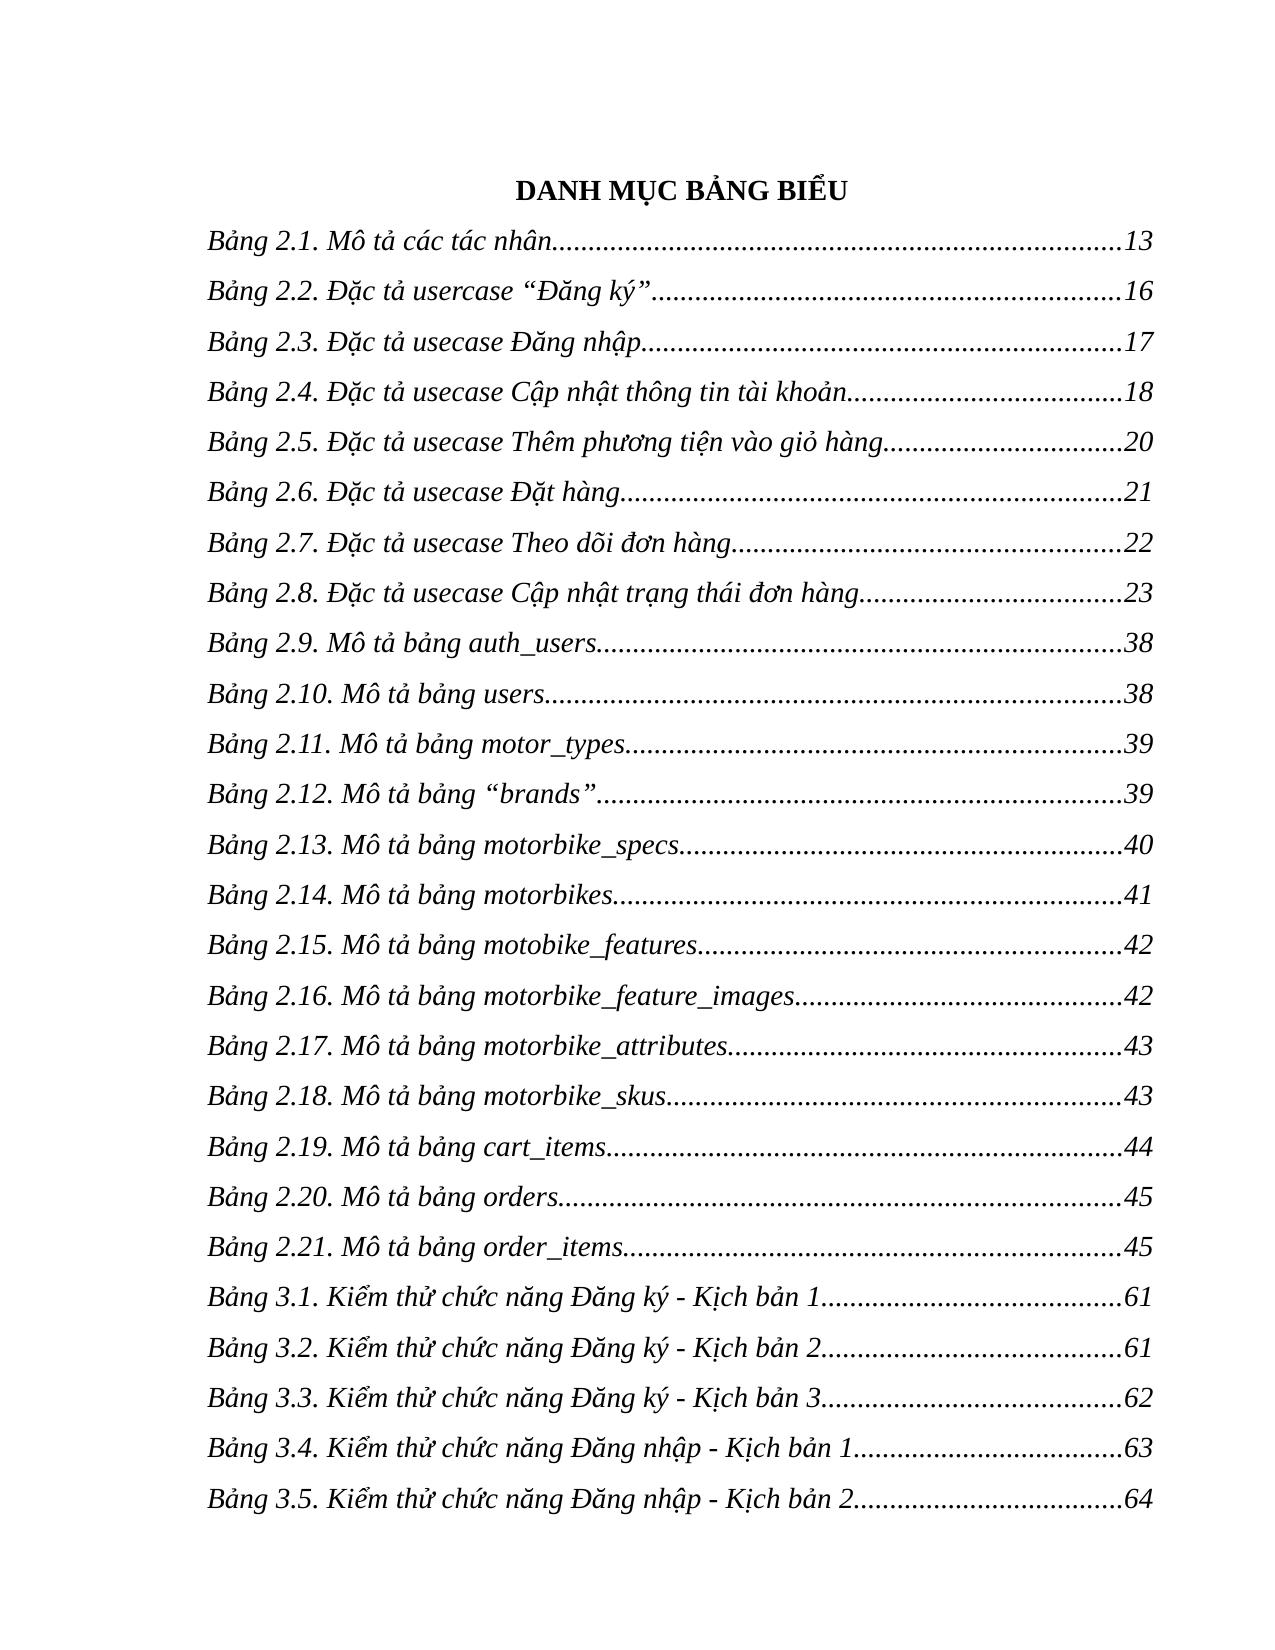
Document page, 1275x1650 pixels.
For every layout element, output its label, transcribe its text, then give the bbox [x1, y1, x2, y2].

text Bảng 2.1. Mô tả các tác nhân 13 [207, 223, 1157, 257]
text Bảng 3.4. Kiểm thử chức năng Đăng nhập - Kịch bản 1 63 [207, 1431, 1157, 1464]
text Bảng 2.13. Mô tả bảng motorbike_specs 40 [207, 827, 1157, 860]
text Bảng 2.5. Đặc tả usecase Thêm phương tiện vào giỏ hàng 20 [207, 424, 1157, 458]
text Bảng 2.15. Mô tả bảng motobike_features 42 [207, 927, 1157, 961]
text Bảng 2.7. Đặc tả usecase Theo dõi đơn hàng 22 [207, 525, 1157, 558]
text Bảng 2.12. Mô tả bảng “brands” 39 [207, 776, 1157, 810]
text Bảng 3.5. Kiểm thử chức năng Đăng nhập - Kịch bản 2 64 [207, 1481, 1157, 1514]
text Bảng 2.21. Mô tả bảng order_items 45 [207, 1229, 1157, 1263]
text Bảng 2.6. Đặc tả usecase Đặt hàng 21 [207, 474, 1157, 508]
text Bảng 2.11. Mô tả bảng motor_types 39 [207, 726, 1157, 760]
subtitle DANH MỤC BẢNG BIỂU [207, 173, 1157, 206]
text Bảng 2.9. Mô tả bảng auth_users 38 [207, 626, 1157, 659]
text Bảng 2.18. Mô tả bảng motorbike_skus 43 [207, 1078, 1157, 1112]
text Bảng 2.19. Mô tả bảng cart_items 44 [207, 1129, 1157, 1162]
text Bảng 3.1. Kiểm thử chức năng Đăng ký - Kịch bản 1 61 [207, 1279, 1157, 1313]
text Bảng 2.3. Đặc tả usecase Đăng nhập 17 [207, 324, 1157, 357]
text Bảng 3.2. Kiểm thử chức năng Đăng ký - Kịch bản 2 61 [207, 1330, 1157, 1363]
text Bảng 2.16. Mô tả bảng motorbike_feature_images 42 [207, 978, 1157, 1011]
text Bảng 2.17. Mô tả bảng motorbike_attributes 43 [207, 1028, 1157, 1062]
text Bảng 2.2. Đặc tả usercase “Đăng ký” 16 [207, 273, 1157, 307]
text Bảng 2.10. Mô tả bảng users 38 [207, 676, 1157, 709]
text Bảng 2.20. Mô tả bảng orders 45 [207, 1179, 1157, 1212]
text Bảng 2.14. Mô tả bảng motorbikes 41 [207, 877, 1157, 911]
text Bảng 2.4. Đặc tả usecase Cập nhật thông tin tài khoản 18 [207, 374, 1157, 407]
text Bảng 2.8. Đặc tả usecase Cập nhật trạng thái đơn hàng 23 [207, 575, 1157, 609]
text Bảng 3.3. Kiểm thử chức năng Đăng ký - Kịch bản 3 62 [207, 1380, 1157, 1414]
